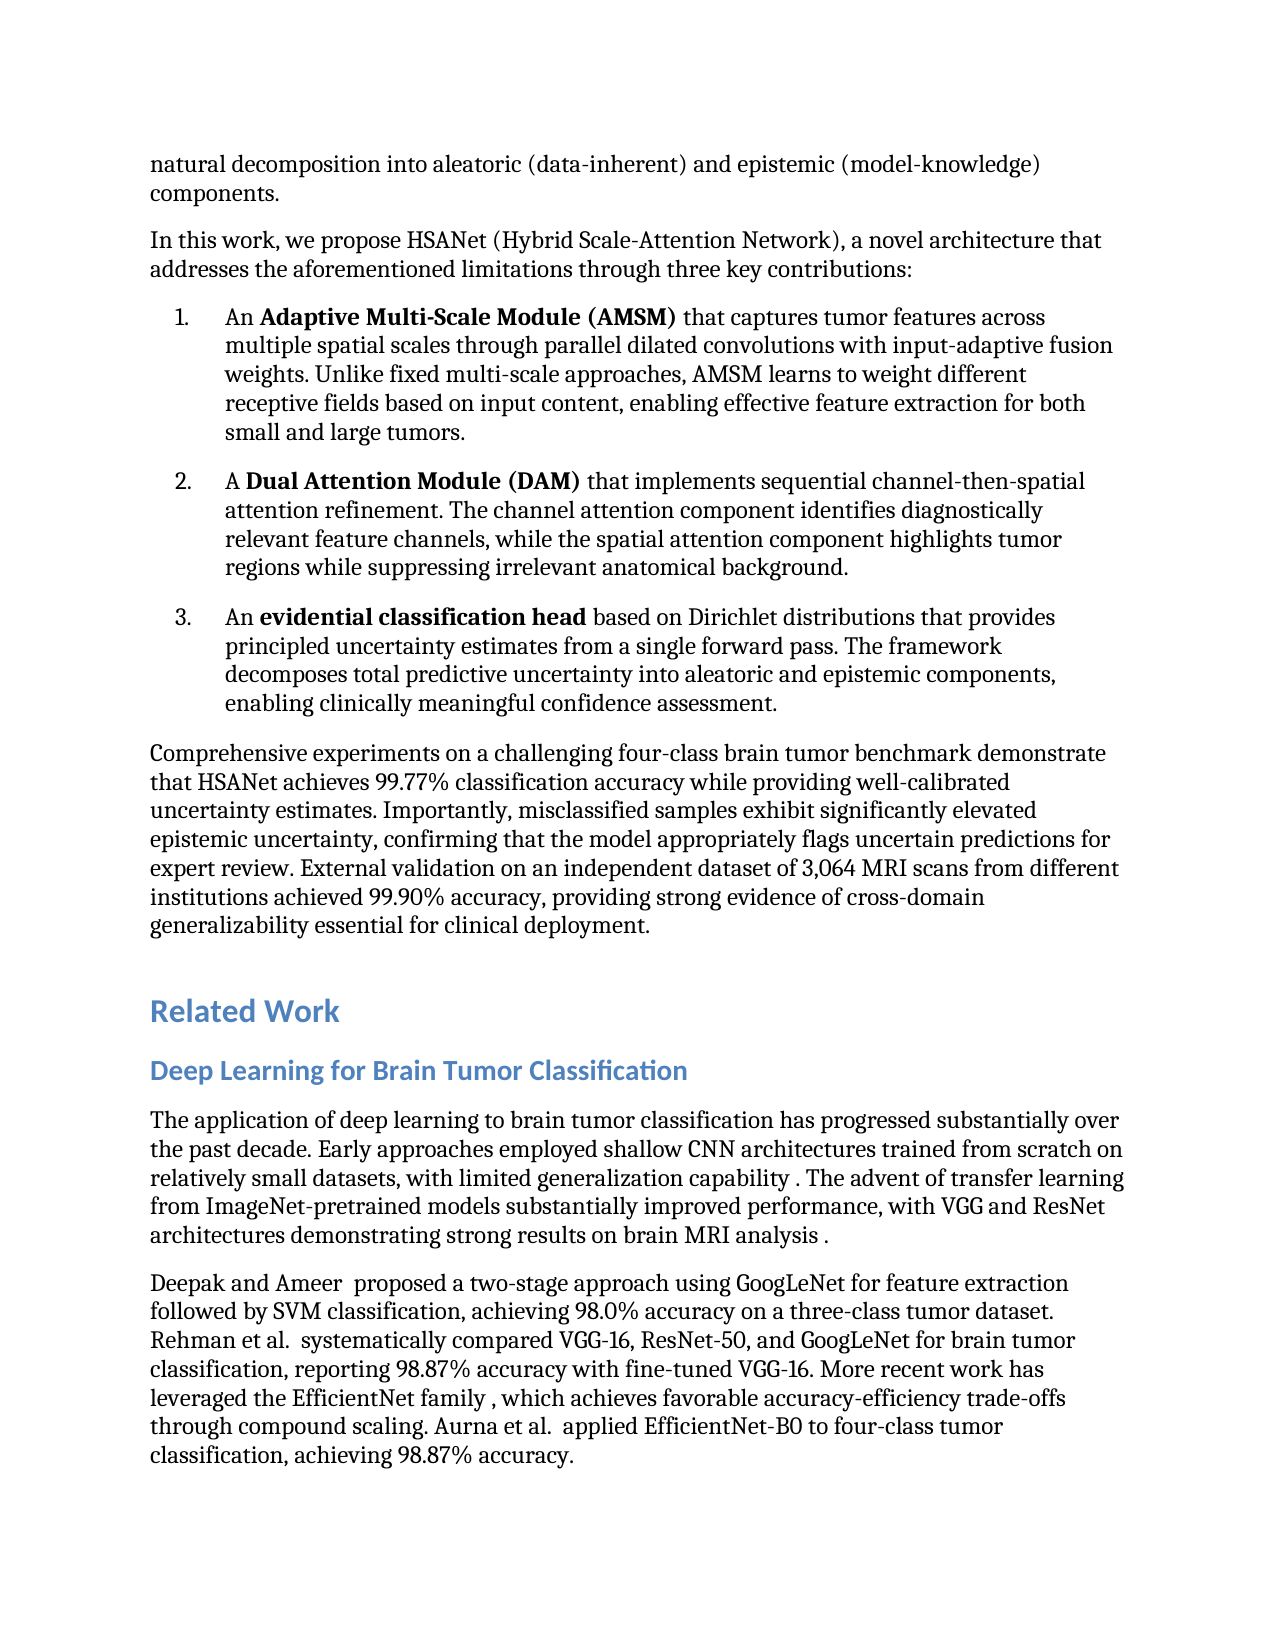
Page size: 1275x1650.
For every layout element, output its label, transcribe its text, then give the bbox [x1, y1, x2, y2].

list An Adaptive Multi-Scale Module (AMSM) that captures tumor features across multiple spatial scales through parallel dilated convolutions with input-adaptive fusion weights. Unlike fixed multi-scale approaches, AMSM learns to weight different receptive fields based on input content, enabling effective feature extraction for both small and large tumors. [175, 302, 1125, 446]
list An evidential classification head based on Dirichlet distributions that provides principled uncertainty estimates from a single forward pass. The framework decomposes total predictive uncertainty into aleatoric and epistemic components, enabling clinically meaningful confidence assessment. [175, 603, 1125, 718]
subtitle Related Work [150, 990, 1125, 1031]
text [150, 150, 1125, 207]
text Deepak and Ameer proposed a two-stage approach using GoogLeNet for feature extraction followed by SVM classification, achieving 98.0% accuracy on a three-class tumor dataset. Rehman et al. systematically compared VGG-16, ResNet-50, and GoogLeNet for brain tumor classification, reporting 98.87% accuracy with fine-tuned VGG-16. More recent work has leveraged the EfficientNet family , which achieves favorable accuracy-efficiency trade-offs through compound scaling. Aurna et al. applied EfficientNet-B0 to four-class tumor classification, achieving 98.87% accuracy. [150, 1268, 1125, 1470]
list A Dual Attention Module (DAM) that implements sequential channel-then-spatial attention refinement. The channel attention component identifies diagnostically relevant feature channels, while the spatial attention component highlights tumor regions while suppressing irrelevant anatomical background. [175, 467, 1125, 582]
text The application of deep learning to brain tumor classification has progressed substantially over the past decade. Early approaches employed shallow CNN architectures trained from scratch on relatively small datasets, with limited generalization capability . The advent of transfer learning from ImageNet-pretrained models substantially improved performance, with VGG and ResNet architectures demonstrating strong results on brain MRI analysis . [150, 1106, 1125, 1250]
text Comprehensive experiments on a challenging four-class brain tumor benchmark demonstrate that HSANet achieves 99.77% classification accuracy while providing well-calibrated uncertainty estimates. Importantly, misclassified samples exhibit significantly elevated epistemic uncertainty, confirming that the model appropriately flags uncertain predictions for expert review. External validation on an independent dataset of 3,064 MRI scans from different institutions achieved 99.90% accuracy, providing strong evidence of cross-domain generalizability essential for clinical deployment. [150, 739, 1125, 940]
text In this work, we propose HSANet (Hybrid Scale-Attention Network), a novel architecture that addresses the aforementioned limitations through three key contributions: [150, 226, 1125, 284]
subtitle Deep Learning for Brain Tumor Classification [150, 1052, 1125, 1087]
